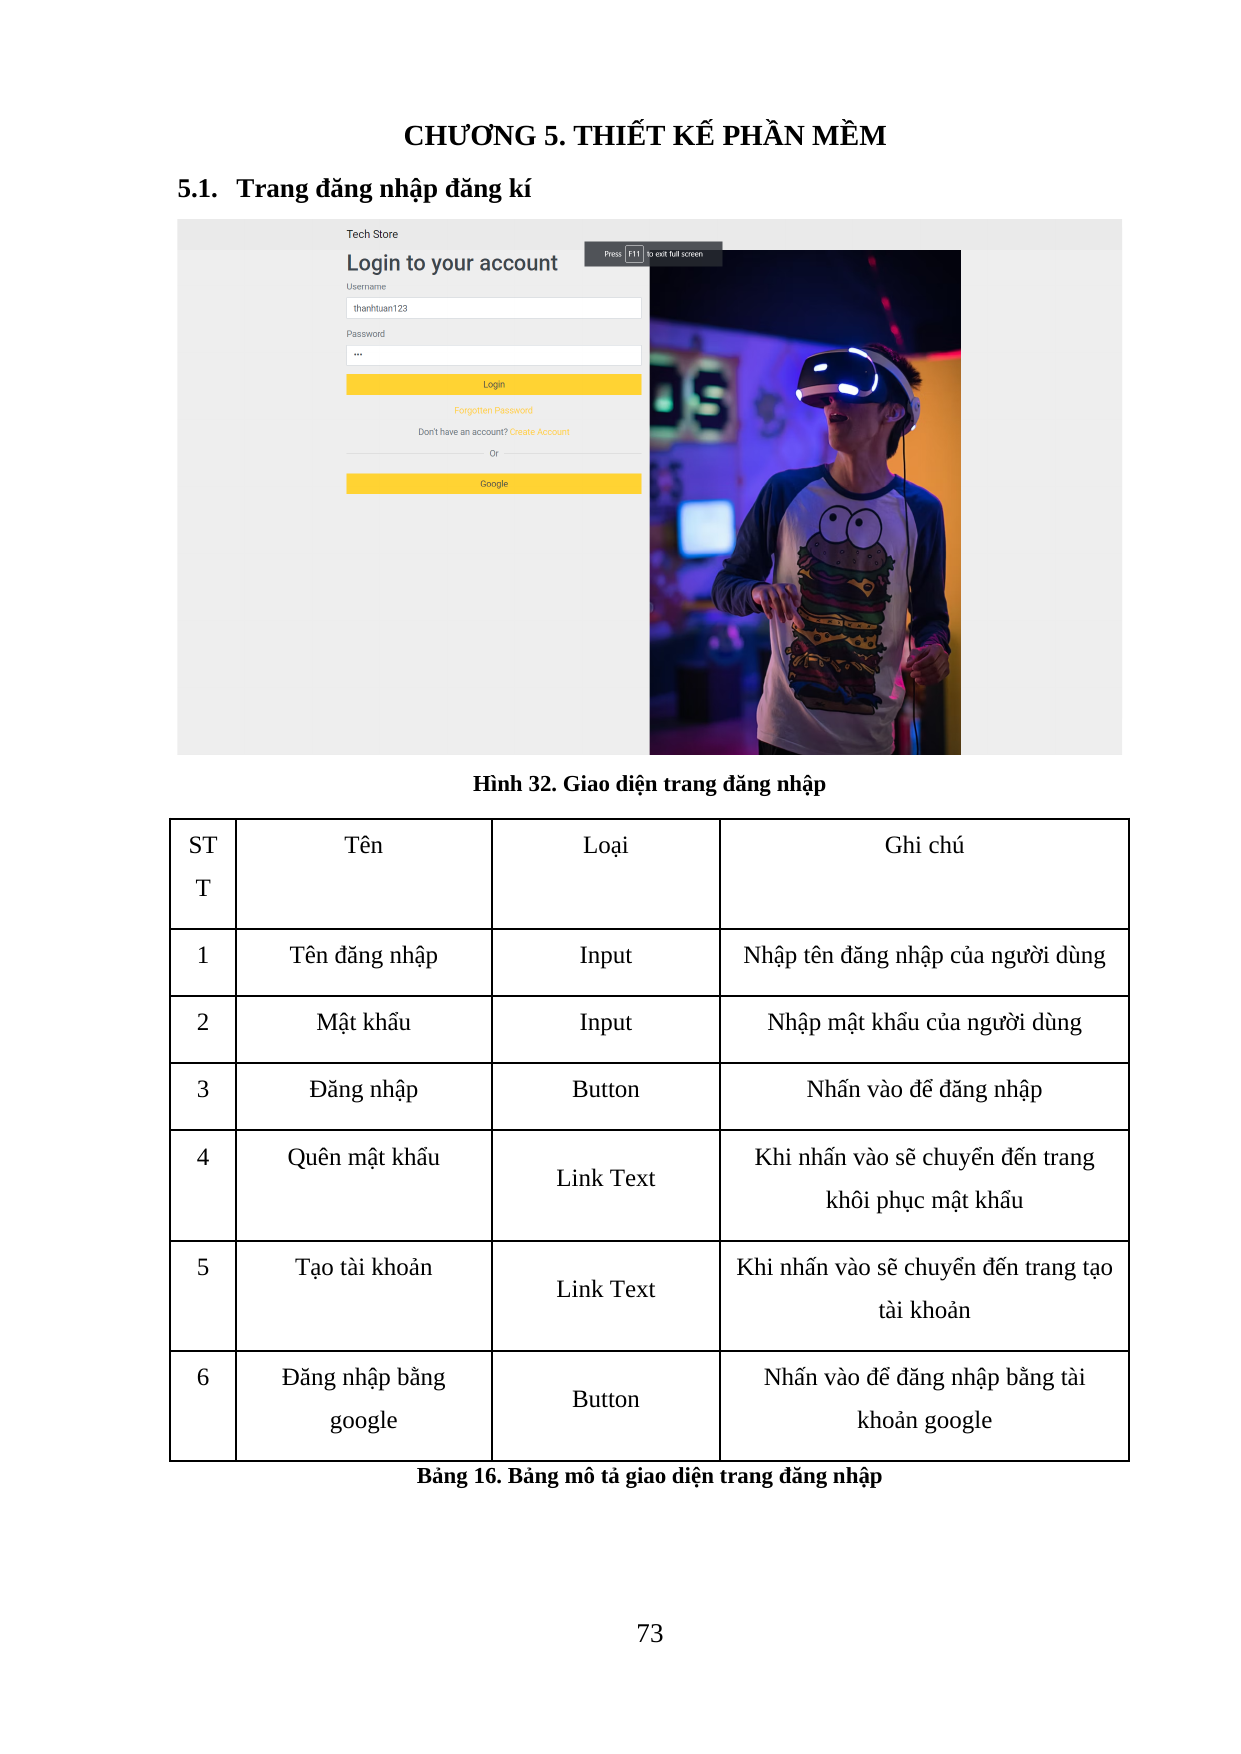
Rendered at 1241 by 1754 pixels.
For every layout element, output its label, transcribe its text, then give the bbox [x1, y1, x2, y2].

table_cell Khi nhấn vào sẽ chuyển đến trang tạo tài khoản [721, 1242, 1128, 1350]
table_cell Input [493, 997, 719, 1062]
table_cell Nhập tên đăng nhập của người dùng [721, 930, 1128, 995]
table_cell 5 [171, 1242, 235, 1350]
text Bảng 16. Bảng mô tả giao diện trang đăng nhập [177, 1462, 1122, 1489]
table_cell Nhập mật khẩu của người dùng [721, 997, 1128, 1062]
table_cell Tên đăng nhập [237, 930, 491, 995]
table_cell 2 [171, 997, 235, 1062]
table_header STT [171, 820, 235, 928]
table_cell Tạo tài khoản [237, 1242, 491, 1350]
table_cell Button [493, 1064, 719, 1129]
picture [177, 219, 1123, 755]
table_cell Nhấn vào để đăng nhập [721, 1064, 1128, 1129]
table_header Tên [237, 820, 491, 928]
table_cell Đăng nhập bằng google [237, 1352, 491, 1460]
table_cell Khi nhấn vào sẽ chuyển đến trang khôi phục mật khẩu [721, 1131, 1128, 1239]
table_cell 4 [171, 1131, 235, 1239]
table_cell Button [493, 1352, 719, 1460]
table_cell Quên mật khẩu [237, 1131, 491, 1239]
table_cell 1 [171, 930, 235, 995]
table_cell Input [493, 930, 719, 995]
subtitle CHƯƠNG 5. THIẾT KẾ PHẦN MỀM [168, 118, 1122, 152]
table_cell 6 [171, 1352, 235, 1460]
table_header Ghi chú [721, 820, 1128, 928]
table_cell Đăng nhập [237, 1064, 491, 1129]
table_cell 3 [171, 1064, 235, 1129]
table_cell Link Text [493, 1242, 719, 1350]
text Hình 32. Giao diện trang đăng nhập [177, 770, 1122, 797]
table_cell Mật khẩu [237, 997, 491, 1062]
subtitle Trang đăng nhập đăng kí [177, 173, 1122, 204]
table_cell Link Text [493, 1131, 719, 1239]
table_header Loại [493, 820, 719, 928]
table_cell Nhấn vào để đăng nhập bằng tài khoản google [721, 1352, 1128, 1460]
